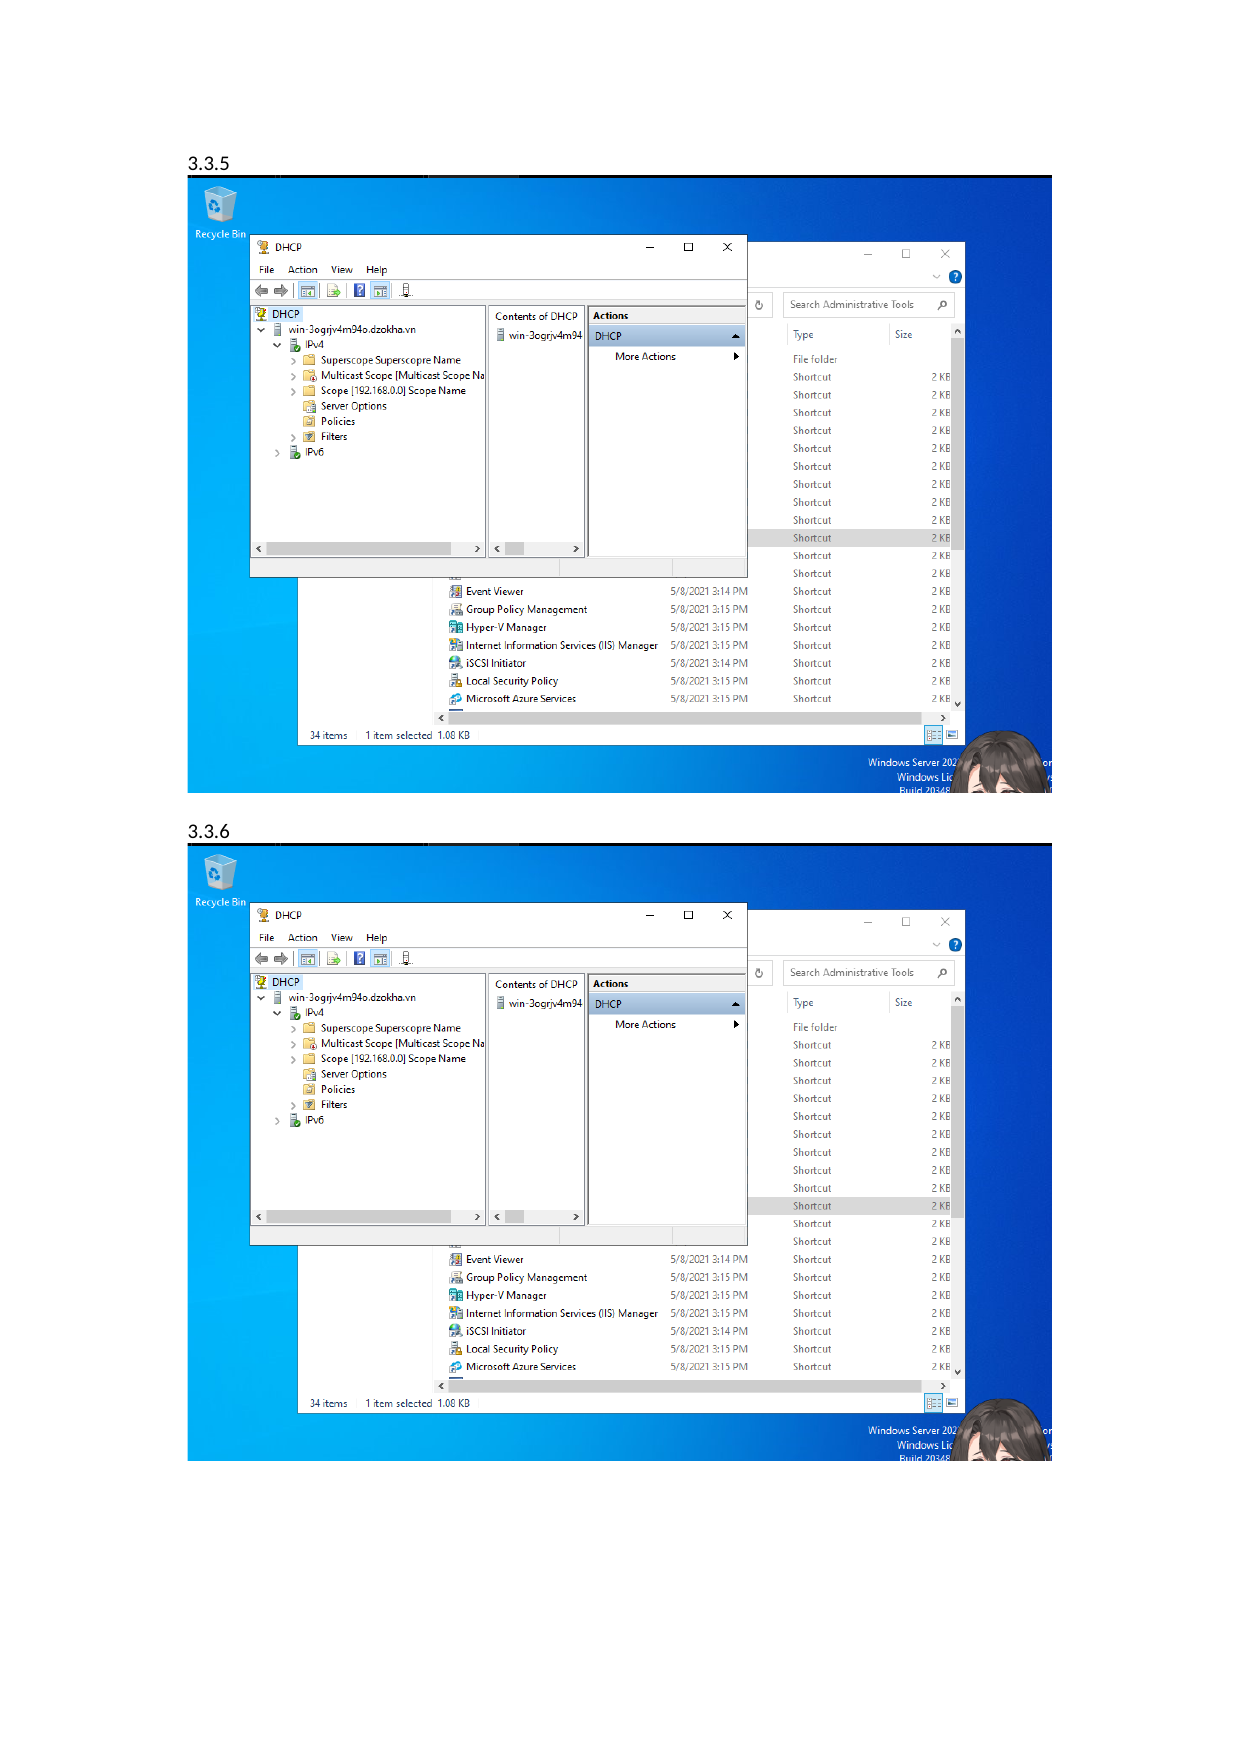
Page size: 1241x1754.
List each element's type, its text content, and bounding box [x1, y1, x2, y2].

picture [187, 843, 1052, 1461]
picture [187, 228, 200, 236]
text 3.3.5 [187, 150, 1053, 175]
text 3.3.6 [187, 818, 1053, 843]
picture [187, 896, 200, 904]
picture [187, 175, 1052, 793]
